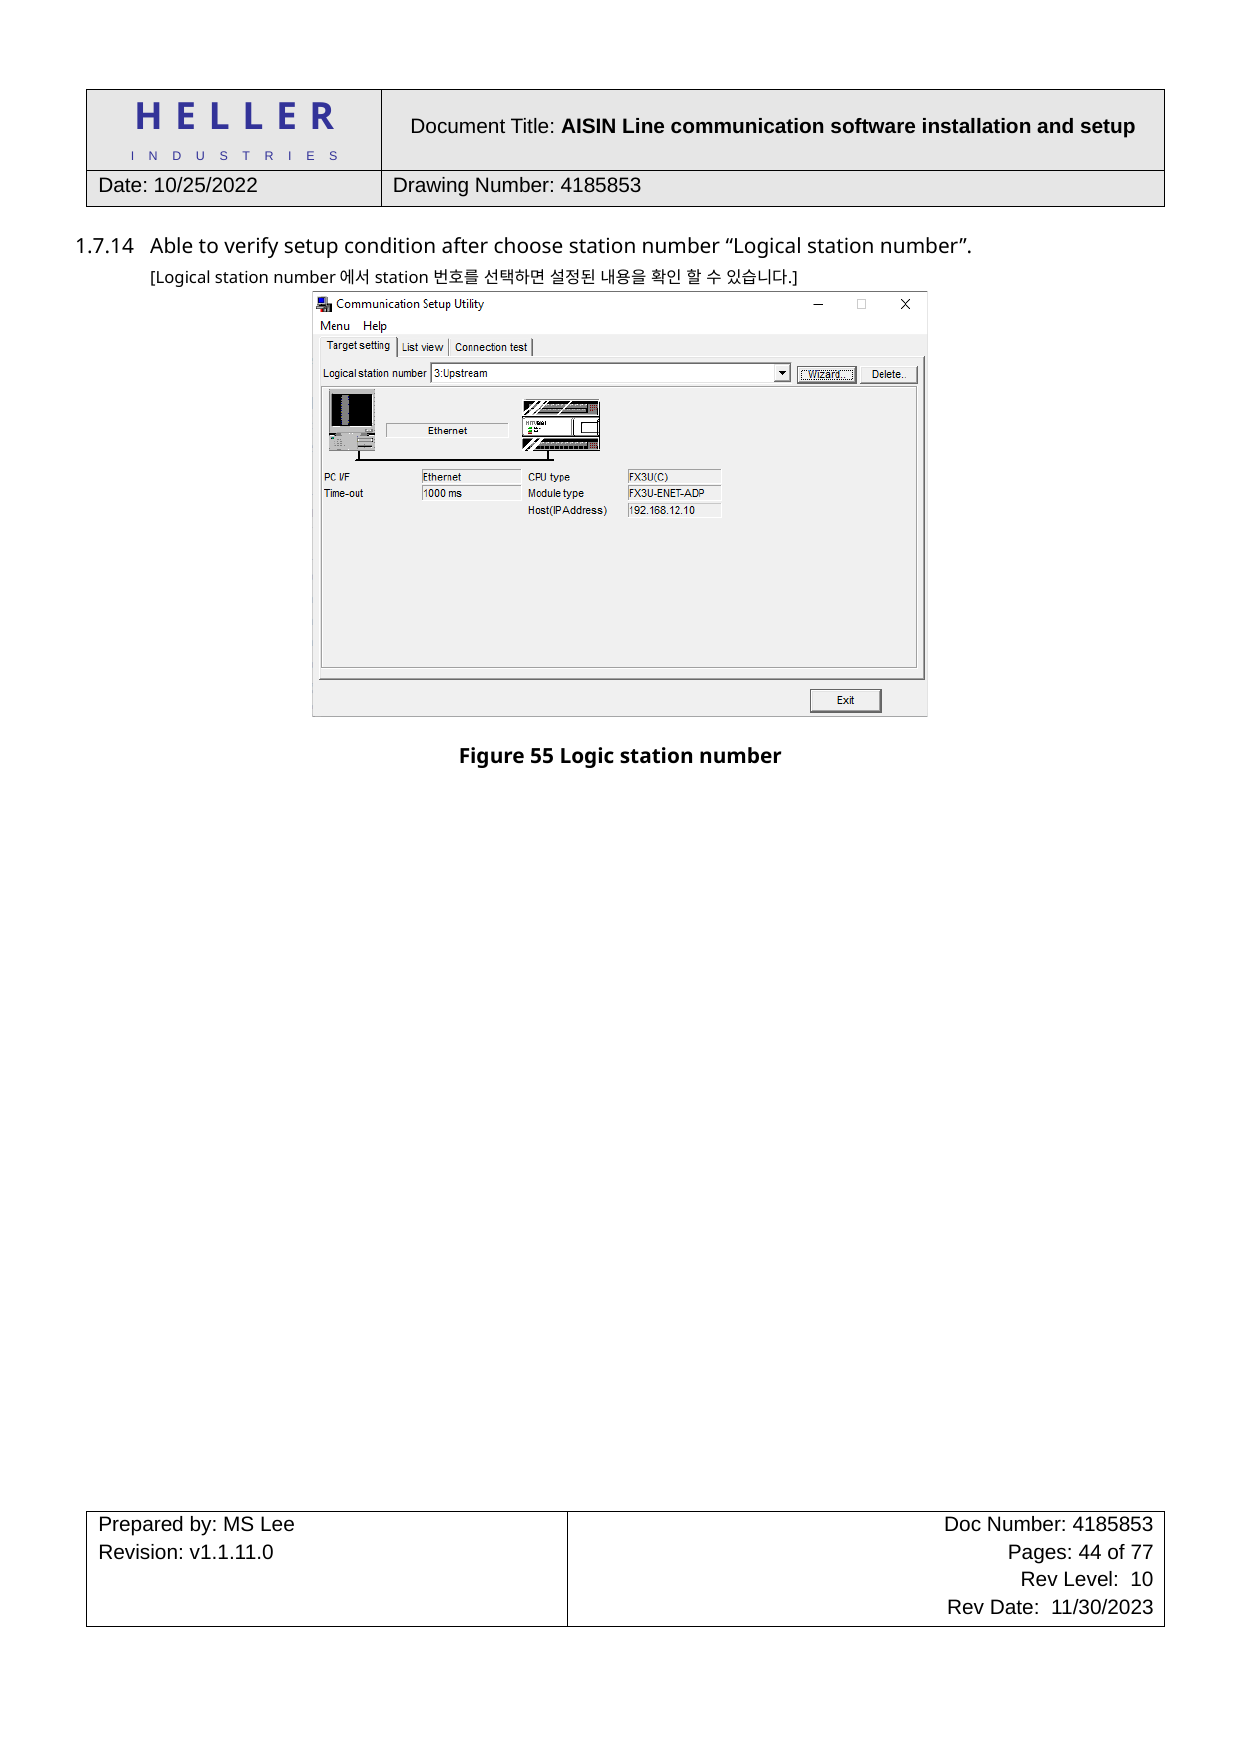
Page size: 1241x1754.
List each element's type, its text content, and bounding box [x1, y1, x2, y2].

subtitle Able to verify setup condition after choose station number “Logical station number”. [75, 231, 1165, 260]
picture [312, 291, 928, 717]
text Figure 55 Logic station number [75, 741, 1165, 770]
text [Logical station number에서 station 번호를 선택하면 설정된 내용을 확인 할 수 있습니다.] [75, 264, 1165, 288]
